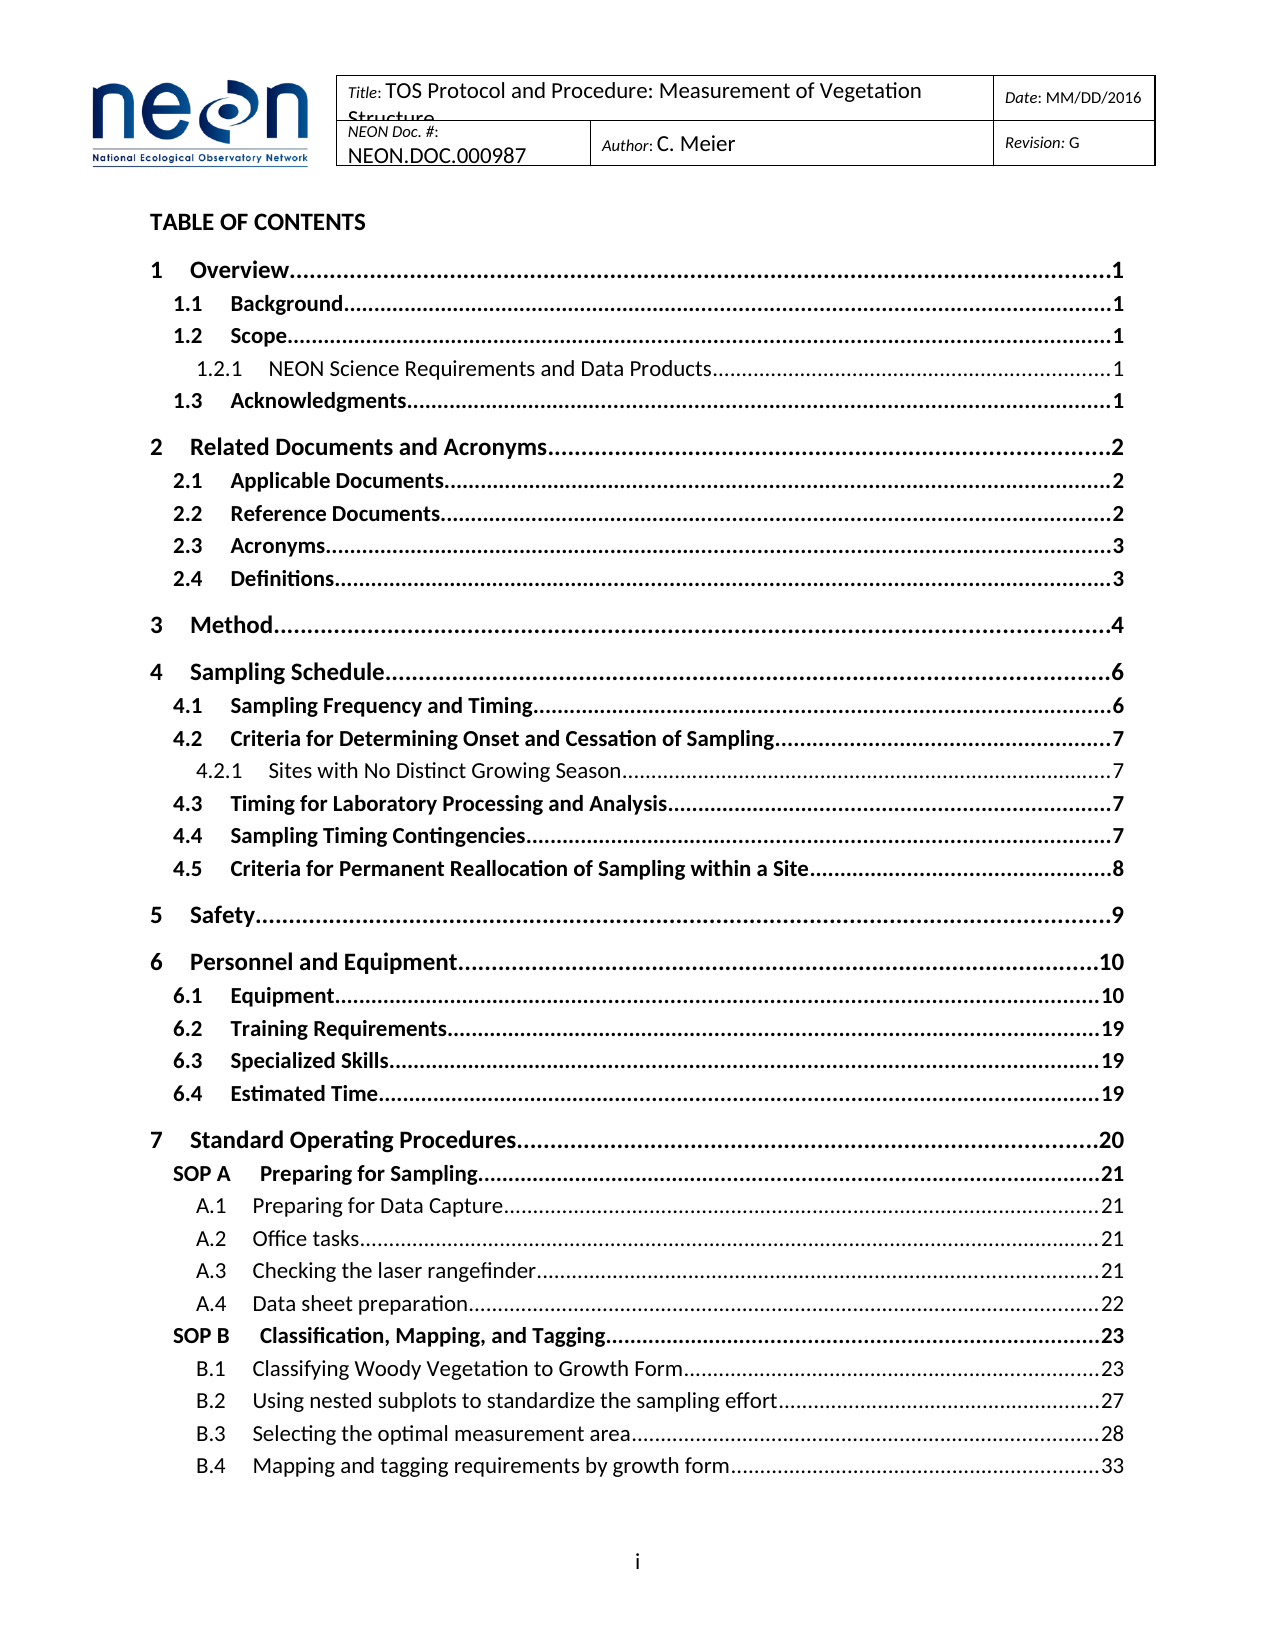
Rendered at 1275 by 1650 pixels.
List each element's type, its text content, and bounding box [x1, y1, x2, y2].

text 2.4 Definitions 3 [173, 564, 1125, 592]
text 2.1 Applicable Documents 2 [173, 467, 1125, 494]
text 5 Safety 9 [150, 899, 1125, 929]
text 6.1 Equipment 10 [173, 982, 1125, 1009]
text A.4 Data sheet preparation 22 [196, 1289, 1125, 1317]
text 4.2 Criteria for Determining Onset and Cessation of Sampling 7 [173, 724, 1125, 752]
text A.1 Preparing for Data Capture 21 [196, 1192, 1125, 1219]
text 7 Standard Operating Procedures 20 [150, 1124, 1125, 1154]
text B.2 Using nested subplots to standardize the sampling effort 27 [196, 1387, 1125, 1414]
text 1.2 Scope 1 [173, 322, 1125, 349]
text 4.2.1 Sites with No Distinct Growing Season 7 [196, 757, 1125, 784]
text 4.4 Sampling Timing Contingencies 7 [173, 822, 1125, 849]
text SOP A Preparing for Sampling 21 [173, 1159, 1125, 1187]
text TABLE OF CONTENTS [150, 207, 1125, 237]
text 2.3 Acronyms 3 [173, 532, 1125, 559]
text 3 Method 4 [150, 609, 1125, 639]
text 4.3 Timing for Laboratory Processing and Analysis 7 [173, 789, 1125, 817]
text 2 Related Documents and Acronyms 2 [150, 432, 1125, 462]
text 1.1 Background 1 [173, 289, 1125, 317]
text B.4 Mapping and tagging requirements by growth form 33 [196, 1452, 1125, 1479]
text 6.4 Estimated Time 19 [173, 1079, 1125, 1107]
text SOP B Classification, Mapping, and Tagging 23 [173, 1322, 1125, 1349]
text A.3 Checking the laser rangefinder 21 [196, 1257, 1125, 1284]
text A.2 Office tasks 21 [196, 1224, 1125, 1252]
text B.1 Classifying Woody Vegetation to Growth Form 23 [196, 1354, 1125, 1382]
text 4.5 Criteria for Permanent Reallocation of Sampling within a Site 8 [173, 854, 1125, 882]
text 2.2 Reference Documents 2 [173, 499, 1125, 527]
text 1.2.1 NEON Science Requirements and Data Products 1 [196, 354, 1125, 382]
text 6 Personnel and Equipment 10 [150, 947, 1125, 977]
text 1.3 Acknowledgments 1 [173, 387, 1125, 414]
text 4.1 Sampling Frequency and Timing 6 [173, 692, 1125, 719]
text 1 Overview 1 [150, 254, 1125, 284]
picture [77, 61, 308, 179]
text B.3 Selecting the optimal measurement area 28 [196, 1419, 1125, 1447]
text 6.2 Training Requirements 19 [173, 1014, 1125, 1042]
text 4 Sampling Schedule 6 [150, 657, 1125, 687]
text 6.3 Specialized Skills 19 [173, 1047, 1125, 1074]
